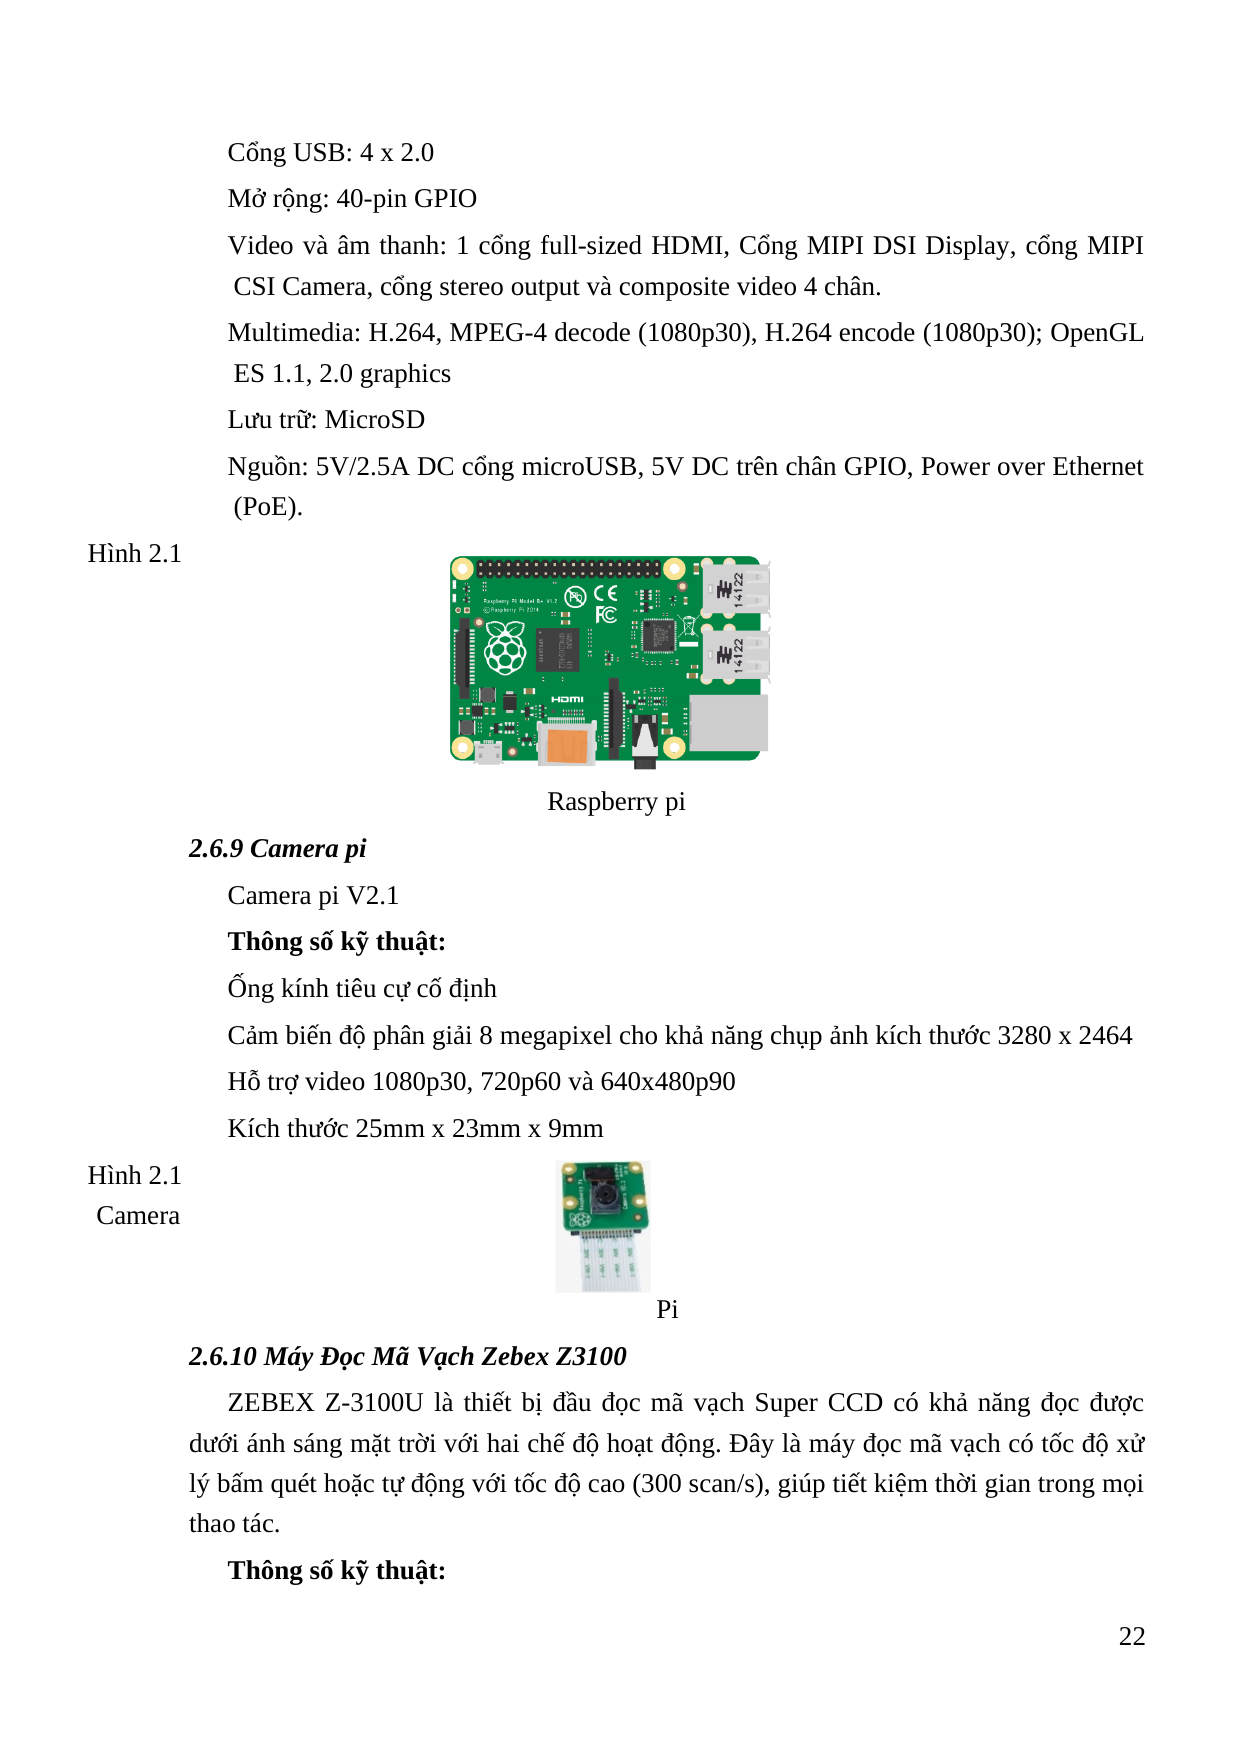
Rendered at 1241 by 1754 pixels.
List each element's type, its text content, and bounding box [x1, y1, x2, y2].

subtitle Máy Đọc Mã Vạch Zebex Z3100 [189, 1339, 1146, 1371]
subtitle Camera pi [189, 832, 1146, 863]
picture [556, 1161, 650, 1292]
text Hỗ trợ video 1080p30, 720p60 và 640x480p90 [189, 1066, 1146, 1097]
text Kích thước 25mm x 23mm x 9mm [189, 1112, 1146, 1143]
text Thông số kỹ thuật: [189, 1554, 1146, 1585]
text Ống kính tiêu cự cố định [189, 972, 1146, 1003]
text Camera pi V2.1 [189, 879, 1146, 910]
text ZEBEX Z-3100U là thiết bị đầu đọc mã vạch Super CCD có khả năng đọc được dưới ánh sáng mặt trời với hai chế độ hoạt động. Đây là máy đọc mã vạch có tốc độ xử lý bấm quét hoặc tự động với tốc độ cao (300 scan/s), giúp tiết kiệm thời gian trong mọi thao tác. [189, 1386, 1146, 1539]
text Multimedia: H.264, MPEG-4 decode (1080p30), H.264 encode (1080p30); OpenGL ES 1.1, 2.0 graphics [227, 316, 1146, 388]
text Mở rộng: 40-pin GPIO [227, 182, 1146, 214]
text Lưu trữ: MicroSD [227, 403, 1146, 434]
text Cổng USB: 4 x 2.0 [227, 136, 1146, 167]
text Cảm biến độ phân giải 8 megapixel cho khả năng chụp ảnh kích thước 3280 x 2464 [189, 1019, 1146, 1050]
text Video và âm thanh: 1 cổng full-sized HDMI, Cổng MIPI DSI Display, cổng MIPI CSI Camera, cổng stereo output và composite video 4 chân. [227, 229, 1146, 301]
text Thông số kỹ thuật: [189, 926, 1146, 957]
text Nguồn: 5V/2.5A DC cổng microUSB, 5V DC trên chân GPIO, Power over Ethernet (PoE). [227, 450, 1146, 522]
subtitle Camera Pi [189, 1159, 1146, 1324]
picture [448, 553, 774, 770]
